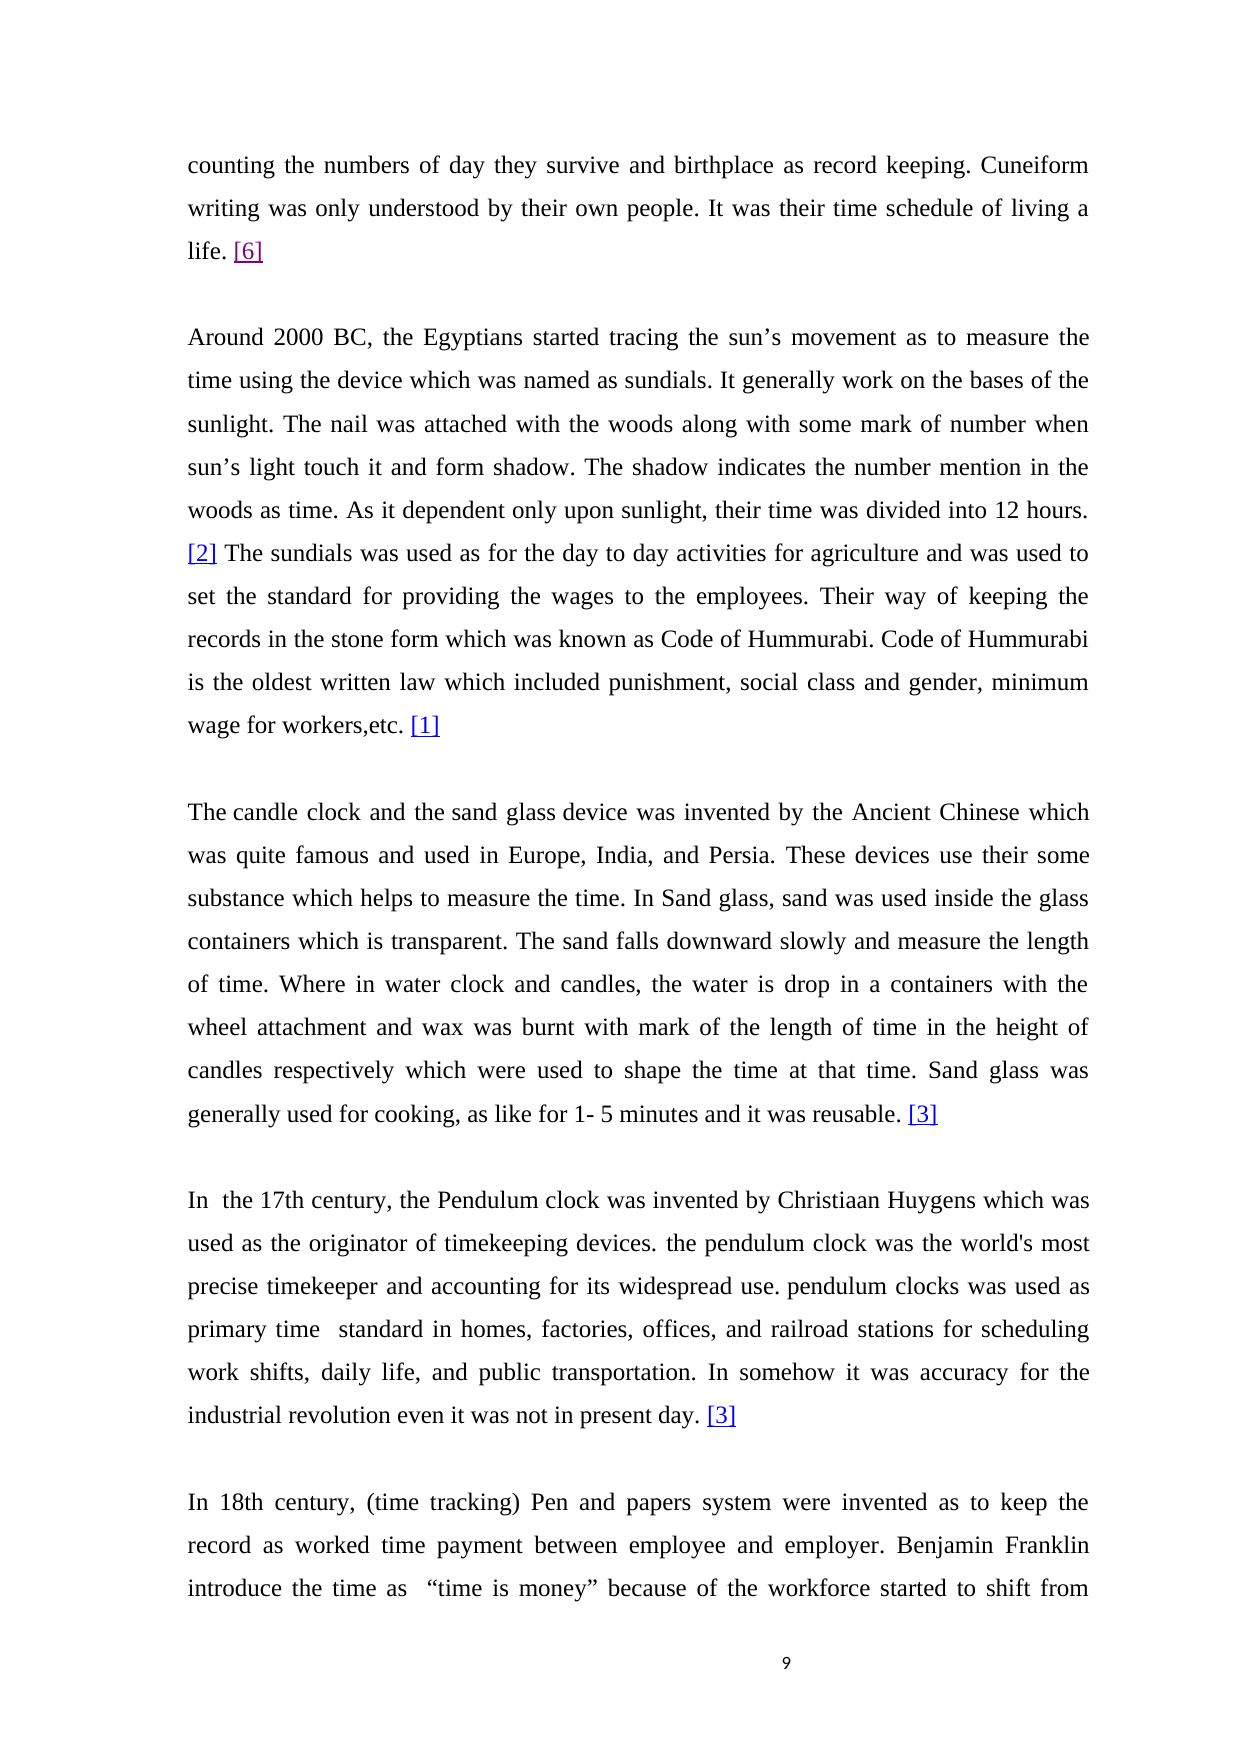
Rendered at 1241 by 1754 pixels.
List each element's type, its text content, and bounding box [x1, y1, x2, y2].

text Around 2000 BC, the Egyptians started tracing the sun’s movement as to measure the time using the device which was named as sundials. It generally work on the bases of the sunlight. The nail was attached with the woods along with some mark of number when sun’s light touch it and form shadow. The shadow indicates the number mention in the woods as time. As it dependent only upon sunlight, their time was divided into 12 hours. [2] The sundials was used as for the day to day activities for agriculture and was used to set the standard for providing the wages to the employees. Their way of keeping the records in the stone form which was known as Code of Hummurabi. Code of Hummurabi is the oldest written law which included punishment, social class and gender, minimum wage for workers,etc. [1] [187, 322, 1090, 739]
text The candle clock and the sand glass device was invented by the Ancient Chinese which was quite famous and used in Europe, India, and Persia. These devices use their some substance which helps to measure the time. In Sand glass, sand was used inside the glass containers which is transparent. The sand falls downward slowly and measure the length of time. Where in water clock and candles, the water is drop in a containers with the wheel attachment and wax was burnt with mark of the length of time in the height of candles respectively which were used to shape the time at that time. Sand glass was generally used for cooking, as like for 1- 5 minutes and it was reusable. [3] [187, 797, 1090, 1127]
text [187, 1487, 1090, 1602]
text In the 17th century, the Pendulum clock was invented by Christiaan Huygens which was used as the originator of timekeeping devices. the pendulum clock was the world's most precise timekeeper and accounting for its widespread use. pendulum clocks was used as primary time standard in homes, factories, offices, and railroad stations for scheduling work shifts, daily life, and public transportation. In somehow it was accuracy for the industrial revolution even it was not in present day. [3] [187, 1185, 1090, 1429]
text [187, 150, 1090, 265]
